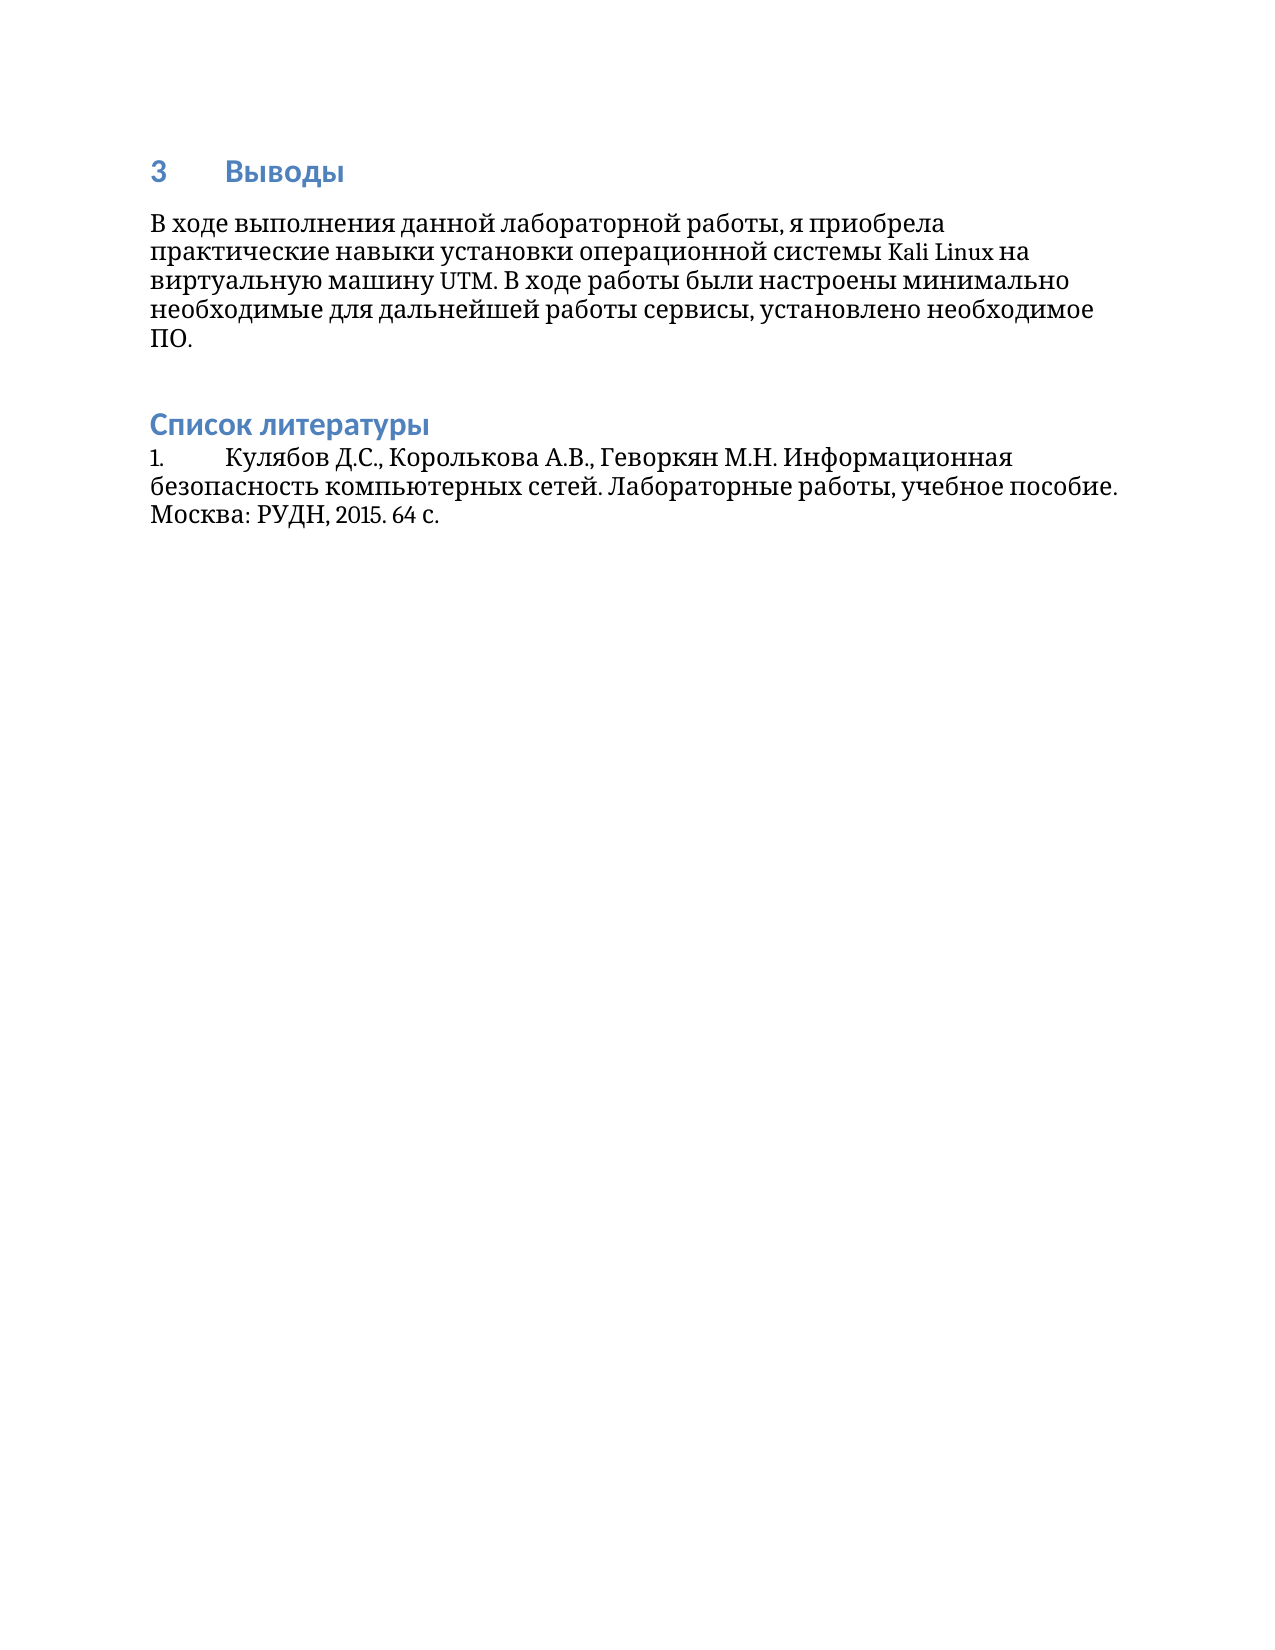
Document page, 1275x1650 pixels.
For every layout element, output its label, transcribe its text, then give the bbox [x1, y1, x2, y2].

text В ходе выполнения данной лабораторной работы, я приобрела практические навыки установки операционной системы Kali Linux на виртуальную машину UTM. В ходе работы были настроены минимально необходимые для дальнейшей работы сервисы, установлено необходимое ПО. [150, 209, 1125, 353]
subtitle Список литературы [150, 403, 1125, 444]
subtitle 3 Выводы [150, 150, 1125, 191]
text 1. Кулябов Д.С., Королькова А.В., Геворкян М.Н. Информационная безопасность компьютерных сетей. Лабораторные работы, учебное пособие. Москва: РУДН, 2015. 64 с. [150, 444, 1125, 530]
